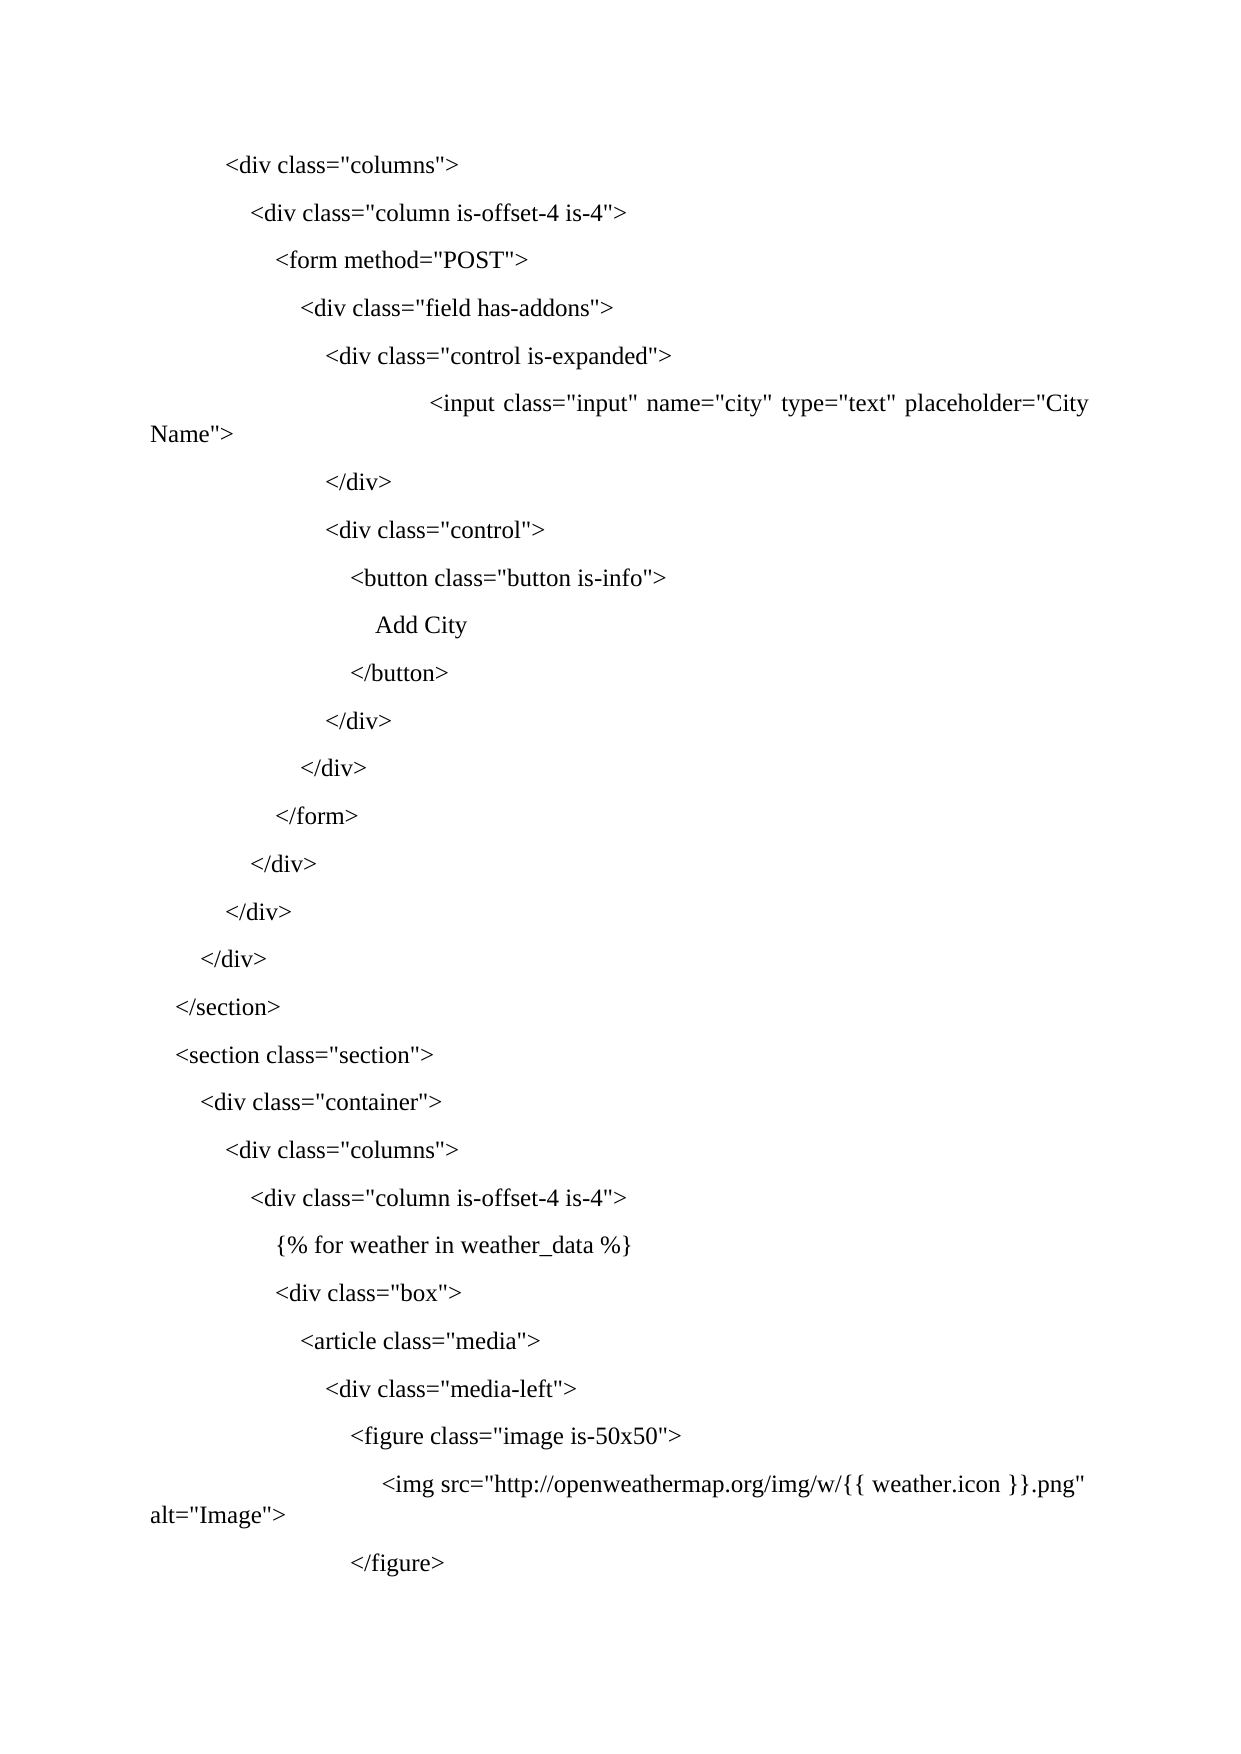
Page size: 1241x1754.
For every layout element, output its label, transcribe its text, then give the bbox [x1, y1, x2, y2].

text <div class="control"> [150, 515, 1090, 544]
text <article class="media"> [150, 1326, 1090, 1355]
text <img src="http://openweathermap.org/img/w/{{ weather.icon }}.png" alt="Image"> [150, 1469, 1090, 1529]
text <figure class="image is-50x50"> [150, 1421, 1090, 1450]
text </div> [150, 467, 1090, 496]
text <button class="button is-info"> [150, 563, 1090, 591]
text </div> [150, 944, 1090, 973]
text <div class="field has-addons"> [150, 293, 1090, 322]
text <div class="container"> [150, 1087, 1090, 1116]
text </section> [150, 992, 1090, 1021]
text </div> [150, 706, 1090, 734]
text </form> [150, 801, 1090, 830]
text <div class="box"> [150, 1278, 1090, 1307]
text <input class="input" name="city" type="text" placeholder="City Name"> [150, 388, 1090, 448]
text <form method="POST"> [150, 245, 1090, 274]
text </div> [150, 849, 1090, 878]
text <div class="column is-offset-4 is-4"> [150, 198, 1090, 226]
text Add City [150, 610, 1090, 639]
text {% for weather in weather_data %} [150, 1231, 1090, 1259]
text <div class="columns"> [150, 150, 1090, 179]
text <section class="section"> [150, 1040, 1090, 1068]
text <div class="columns"> [150, 1135, 1090, 1164]
text <div class="column is-offset-4 is-4"> [150, 1183, 1090, 1212]
text </div> [150, 753, 1090, 782]
text </div> [150, 897, 1090, 925]
text <div class="media-left"> [150, 1374, 1090, 1402]
text <div class="control is-expanded"> [150, 341, 1090, 369]
text </figure> [150, 1548, 1090, 1577]
text </button> [150, 658, 1090, 687]
